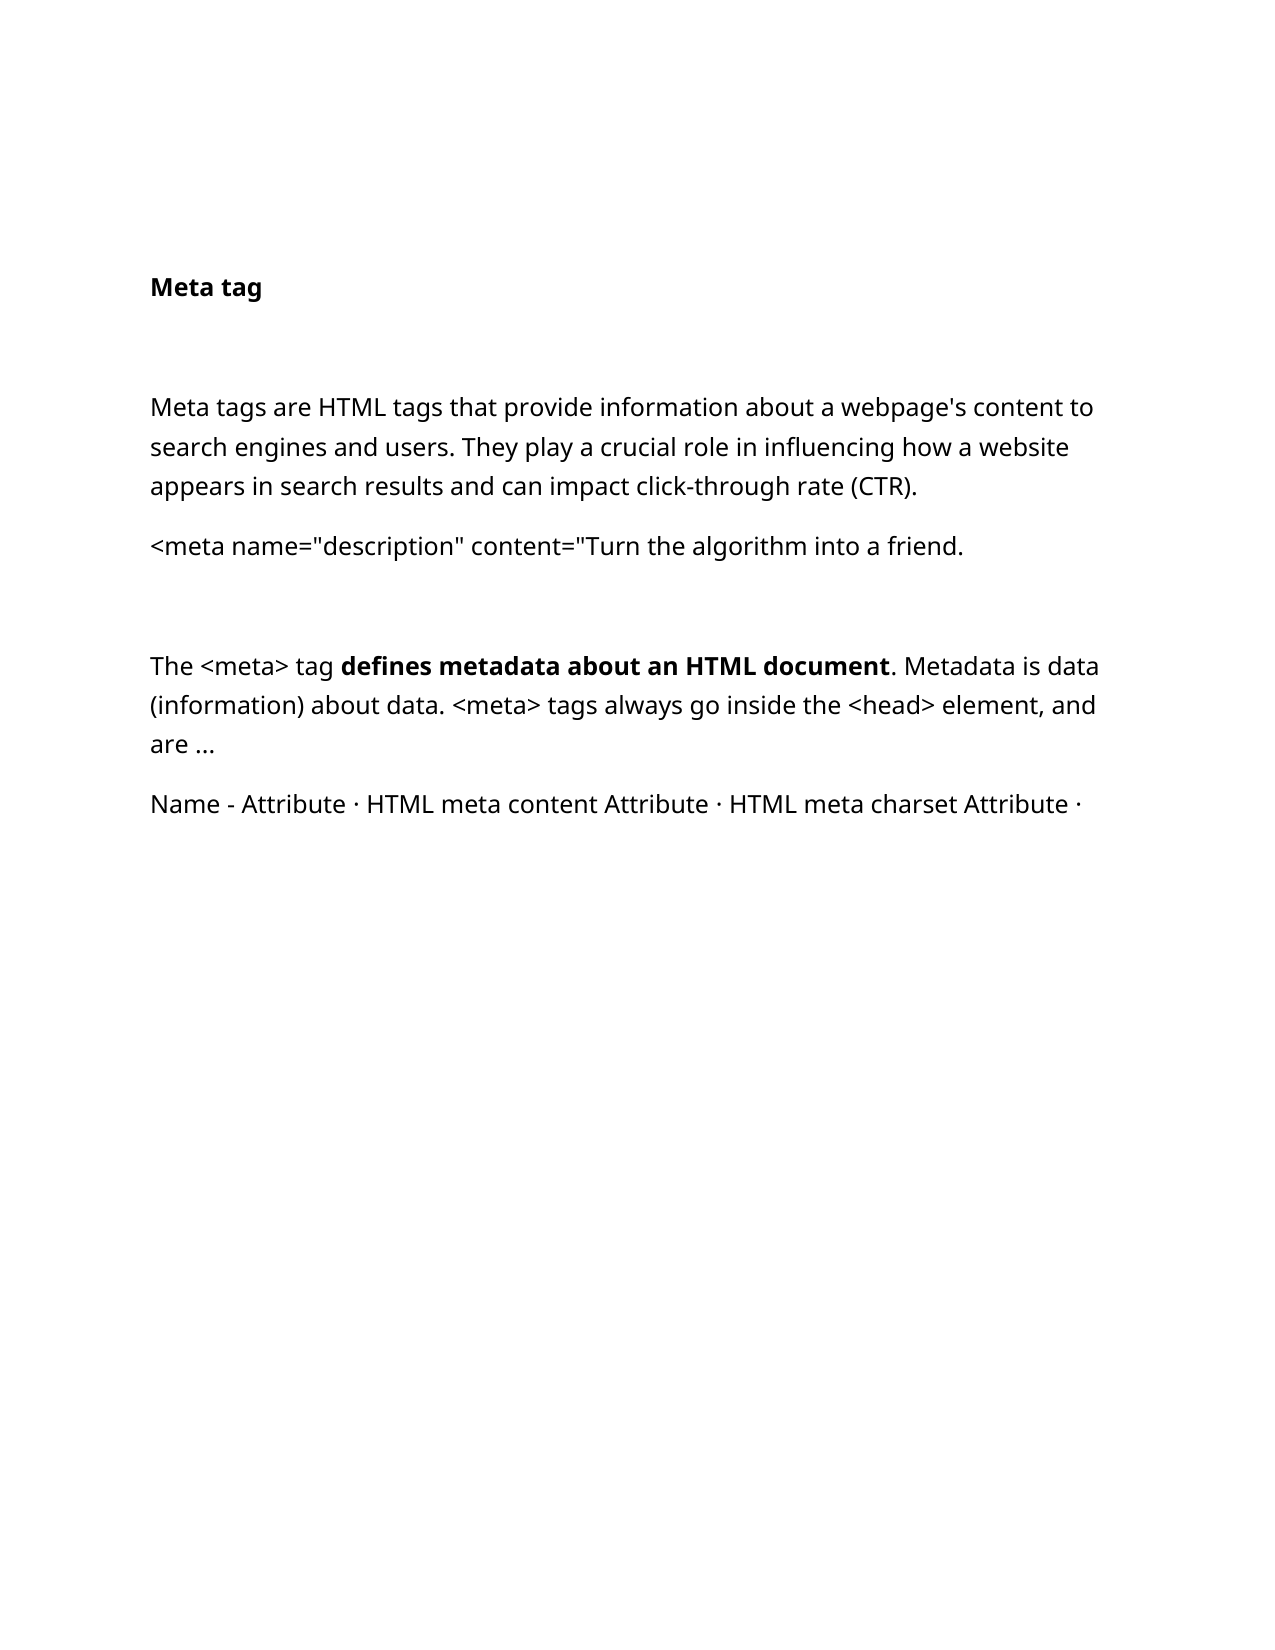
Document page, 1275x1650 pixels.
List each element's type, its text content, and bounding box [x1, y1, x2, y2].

text Meta tags are HTML tags that provide information about a webpage's content to search engines and users. They play a crucial role in influencing how a website appears in search results and can impact click-through rate (CTR). [150, 390, 1125, 502]
text Meta tag [150, 270, 1125, 304]
text <meta name="description" content="Turn the algorithm into a friend. [150, 528, 1125, 562]
text ‎Name - Attribute · ‎HTML meta content Attribute · ‎HTML meta charset Attribute · [150, 787, 1125, 821]
text The <meta> tag defines metadata about an HTML document. Metadata is data (information) about data. <meta> tags always go inside the <head> element, and are ... [150, 648, 1125, 761]
